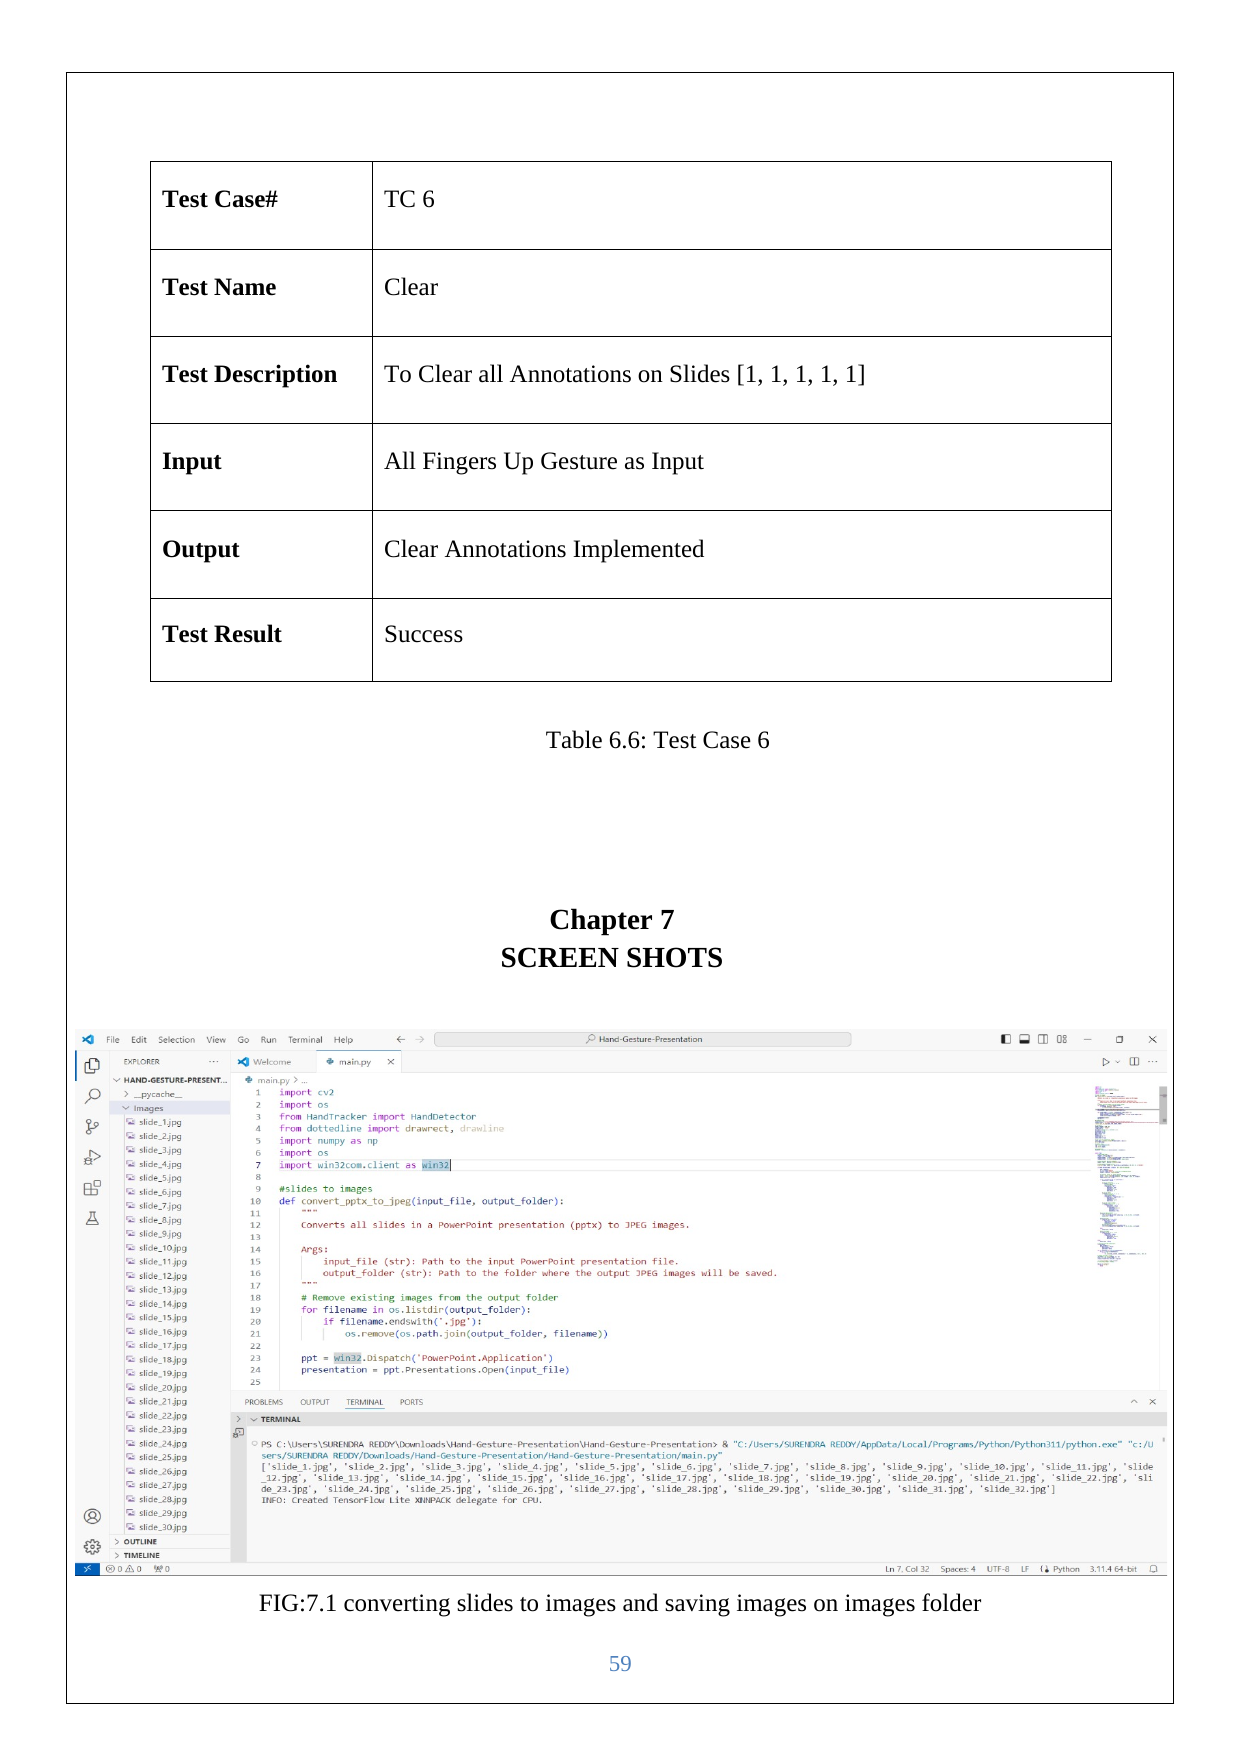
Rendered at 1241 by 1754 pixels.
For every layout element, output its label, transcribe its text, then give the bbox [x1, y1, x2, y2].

table_cell Clear Annotations Implemented [373, 511, 1111, 598]
table_cell Test Name [151, 250, 372, 336]
table_cell Clear [373, 250, 1111, 336]
table_cell To Clear all Annotations on Slides [1, 1, 1, 1, 1] [373, 337, 1111, 423]
text Table 6.6: Test Case 6 [150, 725, 1165, 754]
text FIG:7.1 converting slides to images and saving images on images folder [75, 1588, 1165, 1617]
table_header Test Case# [151, 162, 372, 248]
table_cell Output [151, 511, 372, 598]
subtitle Chapter 7 SCREEN SHOTS [75, 863, 1149, 974]
table_cell All Fingers Up Gesture as Input [373, 424, 1111, 510]
table_cell Success [373, 599, 1111, 681]
table_cell Test Description [151, 337, 372, 423]
table_cell Input [151, 424, 372, 510]
picture [75, 1029, 1168, 1576]
table_header TC 6 [373, 162, 1111, 248]
table_cell Test Result [151, 599, 372, 681]
